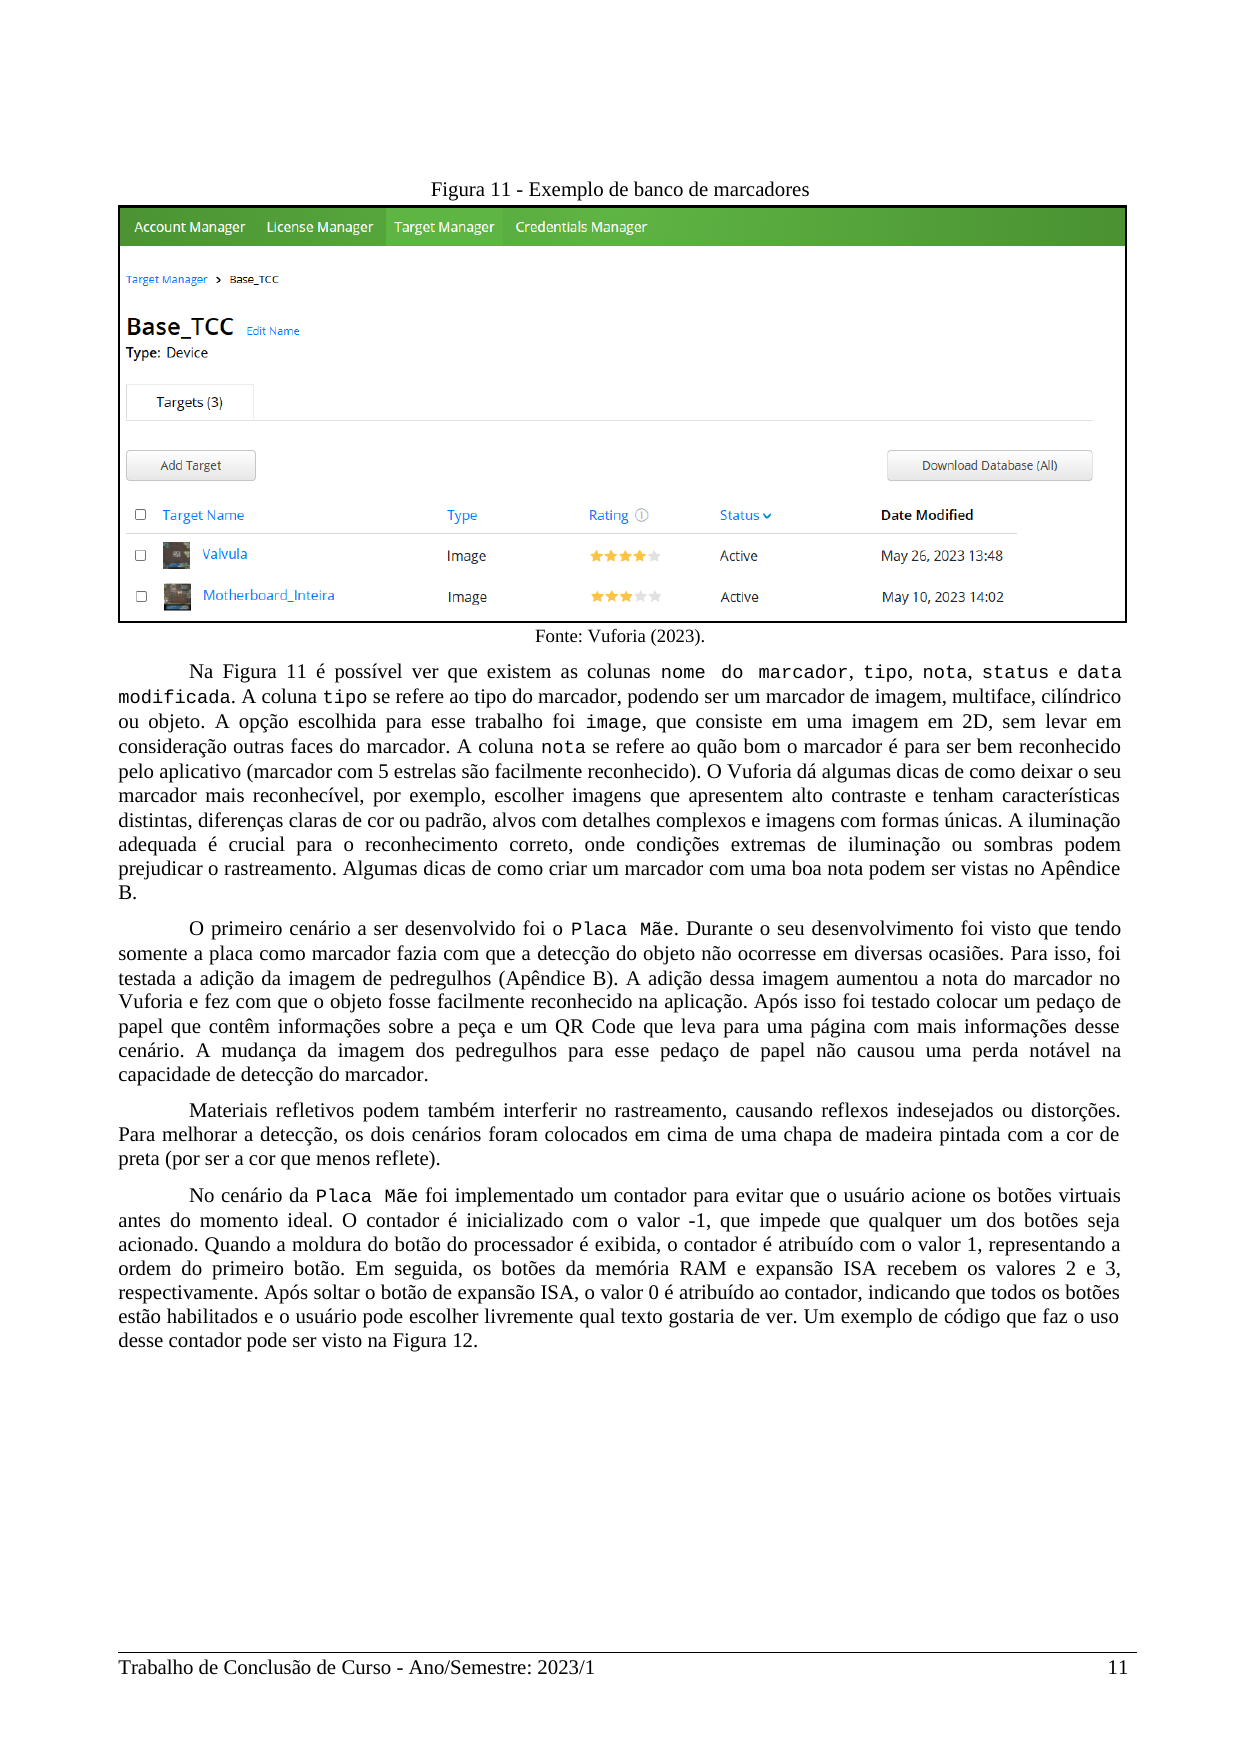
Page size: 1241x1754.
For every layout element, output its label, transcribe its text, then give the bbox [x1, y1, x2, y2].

text No cenário da Placa Mãe foi implementado um contador para evitar que o usuário acione os botões virtuais antes do momento ideal. O contador é inicializado com o valor -1, que impede que qualquer um dos botões seja acionado. Quando a moldura do botão do processador é exibida, o contador é atribuído com o valor 1, representando a ordem do primeiro botão. Em seguida, os botões da memória RAM e expansão ISA recebem os valores 2 e 3, respectivamente. Após soltar o botão de expansão ISA, o valor 0 é atribuído ao contador, indicando que todos os botões estão habilitados e o usuário pode escolher livremente qual texto gostaria de ver. Um exemplo de código que faz o uso desse contador pode ser visto na Figura 12. [118, 1183, 1122, 1352]
text Fonte: Vuforia (2023). [118, 625, 1122, 646]
text O primeiro cenário a ser desenvolvido foi o Placa Mãe. Durante o seu desenvolvimento foi visto que tendo somente a placa como marcador fazia com que a detecção do objeto não ocorresse em diversas ocasiões. Para isso, foi testada a adição da imagem de pedregulhos (Apêndice B). A adição dessa imagem aumentou a nota do marcador no Vuforia e fez com que o objeto fosse facilmente reconhecido na aplicação. Após isso foi testado colocar um pedaço de papel que contêm informações sobre a peça e um QR Code que leva para uma página com mais informações desse cenário. A mudança da imagem dos pedregulhos para esse pedaço de papel não causou uma perda notável na capacidade de detecção do marcador. [118, 916, 1122, 1086]
text Figura 11 - Exemplo de banco de marcadores [118, 177, 1122, 201]
text Na Figura 11 é possível ver que existem as colunas nome do marcador, tipo, nota, status e data modificada. A coluna tipo se refere ao tipo do marcador, podendo ser um marcador de imagem, multiface, cilíndrico ou objeto. A opção escolhida para esse trabalho foi image, que consiste em uma imagem em 2D, sem levar em consideração outras faces do marcador. A coluna nota se refere ao quão bom o marcador é para ser bem reconhecido pelo aplicativo (marcador com 5 estrelas são facilmente reconhecido). O Vuforia dá algumas dicas de como deixar o seu marcador mais reconhecível, por exemplo, escolher imagens que apresentem alto contraste e tenham características distintas, diferenças claras de cor ou padrão, alvos com detalhes complexos e imagens com formas únicas. A iluminação adequada é crucial para o reconhecimento correto, onde condições extremas de iluminação ou sombras podem prejudicar o rastreamento. Algumas dicas de como criar um marcador com uma boa nota podem ser vistas no Apêndice B. [118, 659, 1122, 904]
text Materiais refletivos podem também interferir no rastreamento, causando reflexos indesejados ou distorções. Para melhorar a detecção, os dois cenários foram colocados em cima de uma chapa de madeira pintada com a cor de preta (por ser a cor que menos reflete). [118, 1098, 1122, 1170]
picture [120, 208, 1125, 621]
